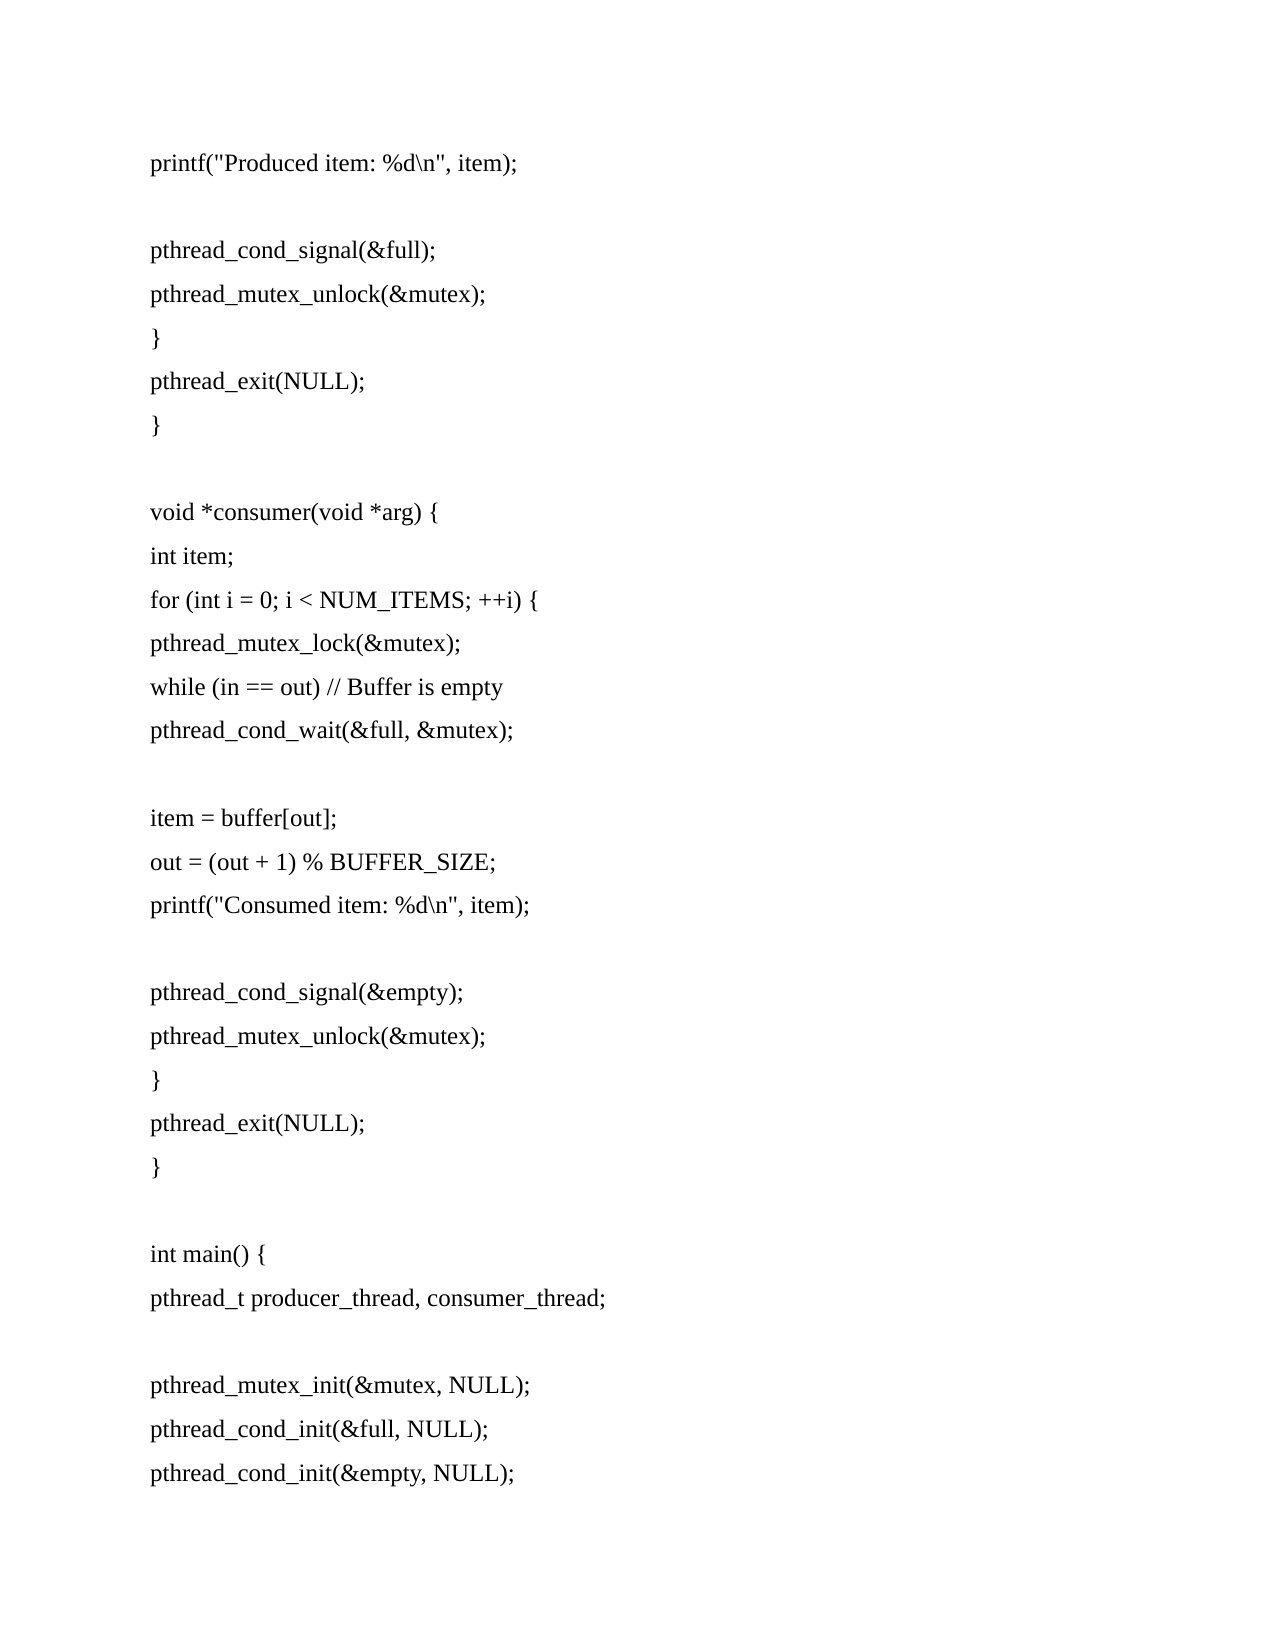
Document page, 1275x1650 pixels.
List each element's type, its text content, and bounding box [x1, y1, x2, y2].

text pthread_cond_signal(&empty); [150, 979, 1125, 1006]
text pthread_exit(NULL); [150, 368, 1125, 395]
text while (in == out) // Buffer is empty [150, 674, 1125, 701]
text pthread_cond_init(&empty, NULL); [150, 1459, 1125, 1486]
text int item; [150, 543, 1125, 570]
text pthread_mutex_lock(&mutex); [150, 630, 1125, 657]
text int main() { [150, 1241, 1125, 1268]
text } [150, 1154, 1125, 1181]
text printf("Produced item: %d\n", item); [150, 150, 1125, 177]
text pthread_mutex_unlock(&mutex); [150, 281, 1125, 308]
text void *consumer(void *arg) { [150, 499, 1125, 526]
text pthread_mutex_init(&mutex, NULL); [150, 1372, 1125, 1399]
text pthread_cond_init(&full, NULL); [150, 1416, 1125, 1443]
text } [150, 412, 1125, 439]
text pthread_cond_signal(&full); [150, 237, 1125, 264]
text for (int i = 0; i < NUM_ITEMS; ++i) { [150, 586, 1125, 613]
text } [150, 1067, 1125, 1093]
text item = buffer[out]; [150, 805, 1125, 832]
text printf("Consumed item: %d\n", item); [150, 892, 1125, 919]
text out = (out + 1) % BUFFER_SIZE; [150, 848, 1125, 875]
text pthread_cond_wait(&full, &mutex); [150, 717, 1125, 744]
text pthread_t producer_thread, consumer_thread; [150, 1285, 1125, 1312]
text pthread_exit(NULL); [150, 1110, 1125, 1137]
text pthread_mutex_unlock(&mutex); [150, 1023, 1125, 1050]
text } [150, 324, 1125, 352]
